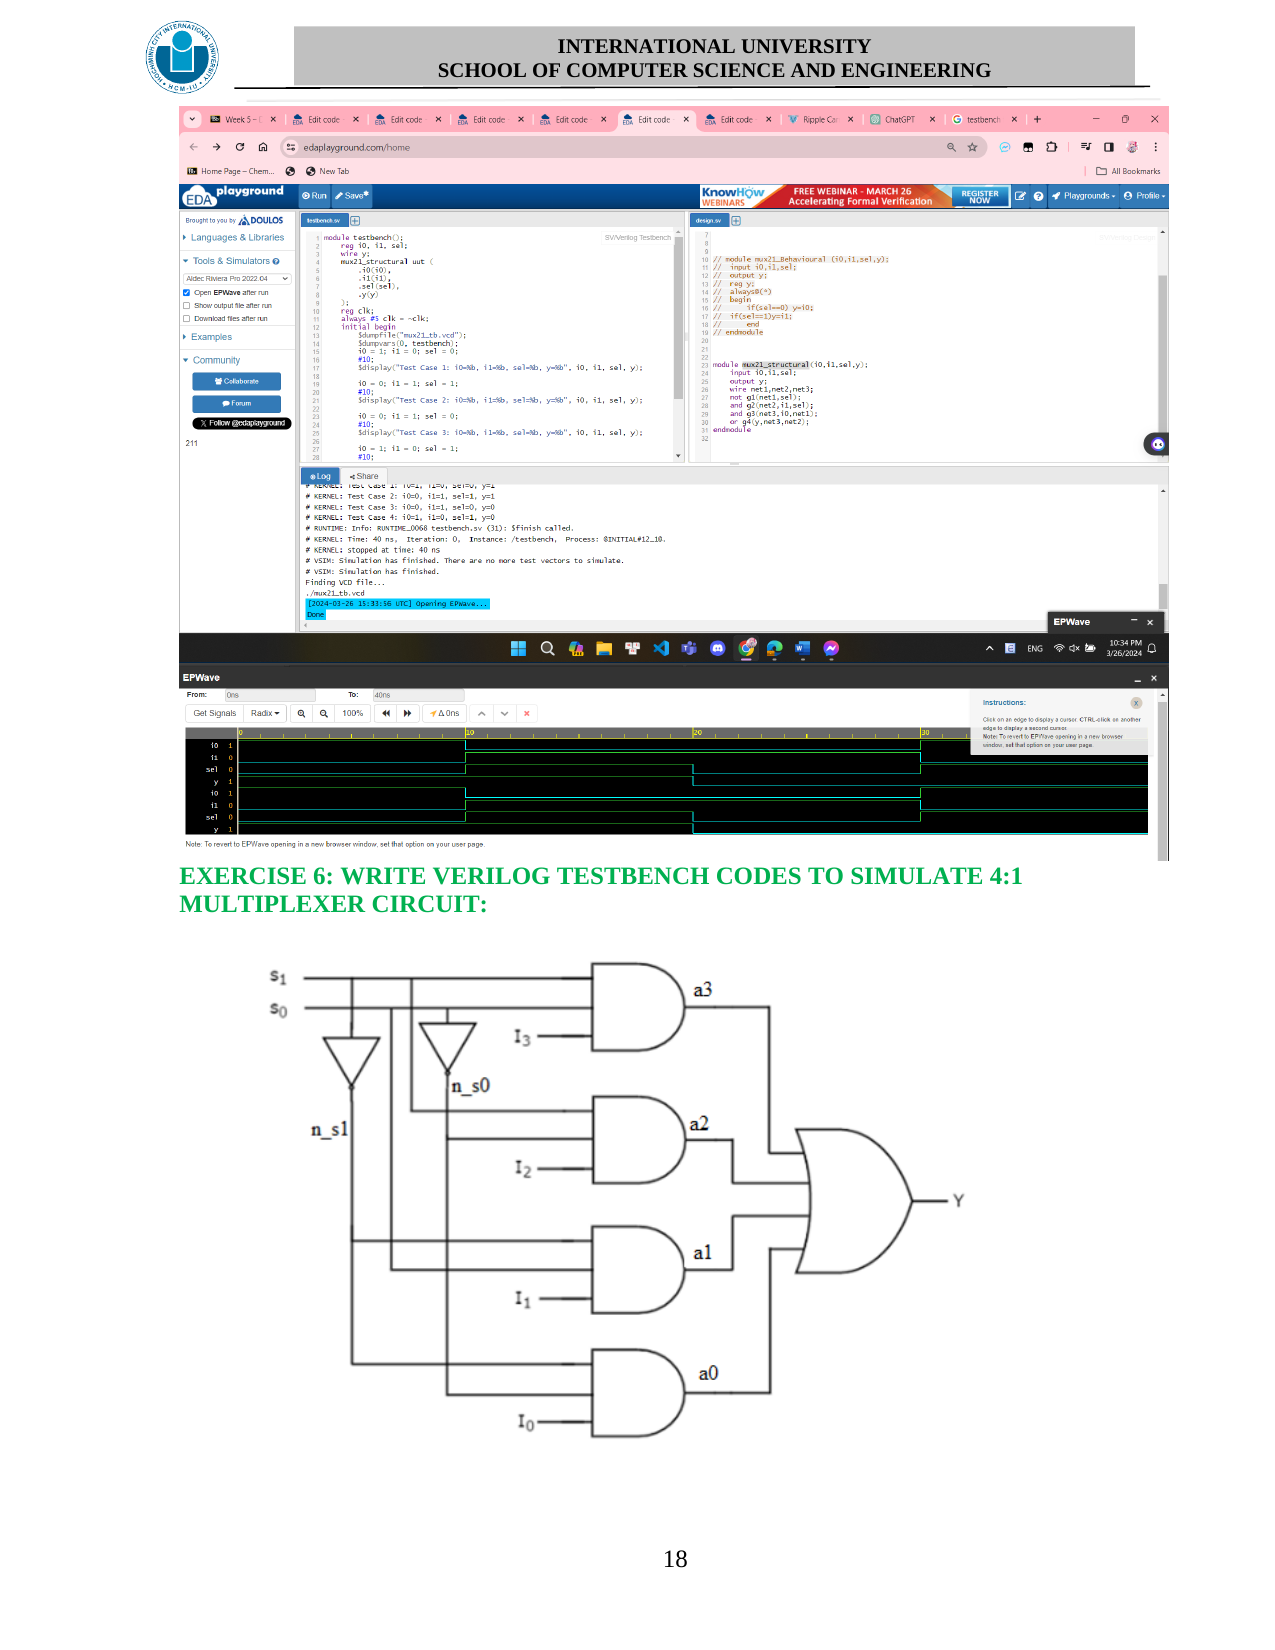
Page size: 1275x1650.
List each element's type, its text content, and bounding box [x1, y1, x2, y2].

picture [144, 19, 219, 95]
picture [254, 947, 977, 1449]
picture [179, 106, 1169, 861]
text EXERCISE 6: WRITE VERILOG TESTBENCH CODES TO SIMULATE 4:1 MULTIPLEXER CIRCUIT: [179, 861, 1169, 918]
